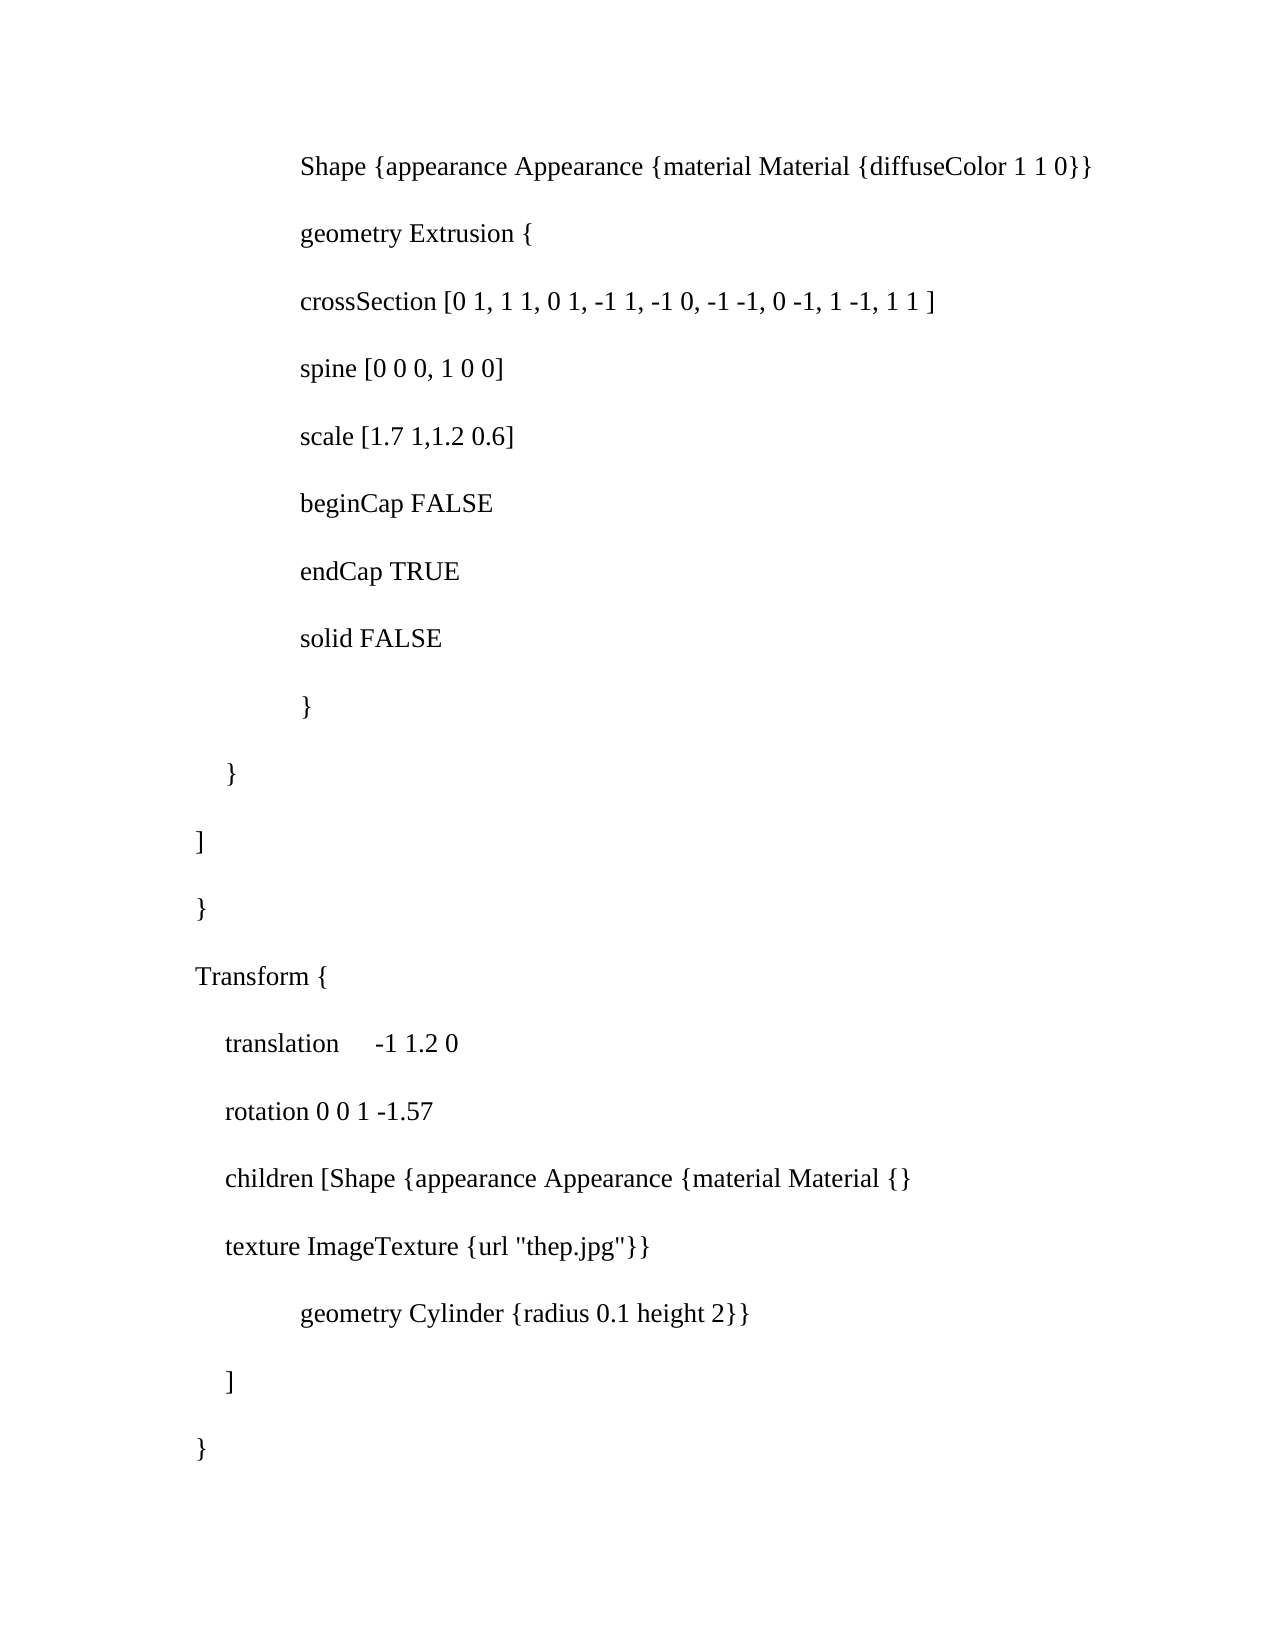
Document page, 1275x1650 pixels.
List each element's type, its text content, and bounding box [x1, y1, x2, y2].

text ] [195, 1365, 1125, 1396]
text } [195, 757, 1125, 789]
text rotation 0 0 1 -1.57 [195, 1095, 1125, 1126]
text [195, 1297, 1125, 1329]
text translation -1 1.2 0 [195, 1027, 1125, 1059]
text endCap TRUE [195, 555, 1125, 586]
text Shape {appearance Appearance {material Material {diffuseColor 1 1 0}} [195, 150, 1125, 181]
text scale [1.7 1,1.2 0.6] [195, 420, 1125, 451]
text crossSection [0 1, 1 1, 0 1, -1 1, -1 0, -1 -1, 0 -1, 1 -1, 1 1 ] [195, 285, 1125, 316]
text } [195, 690, 1125, 721]
text ] [195, 825, 1125, 856]
text beginCap FALSE [195, 487, 1125, 519]
text } [195, 892, 1125, 924]
text spine [0 0 0, 1 0 0] [195, 352, 1125, 384]
text Transform { [195, 960, 1125, 991]
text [195, 1162, 1125, 1194]
text } [195, 1432, 1125, 1464]
text geometry Extrusion { [195, 217, 1125, 249]
text solid FALSE [195, 622, 1125, 654]
text texture ImageTexture {url "thep.jpg"}} [195, 1230, 1125, 1261]
